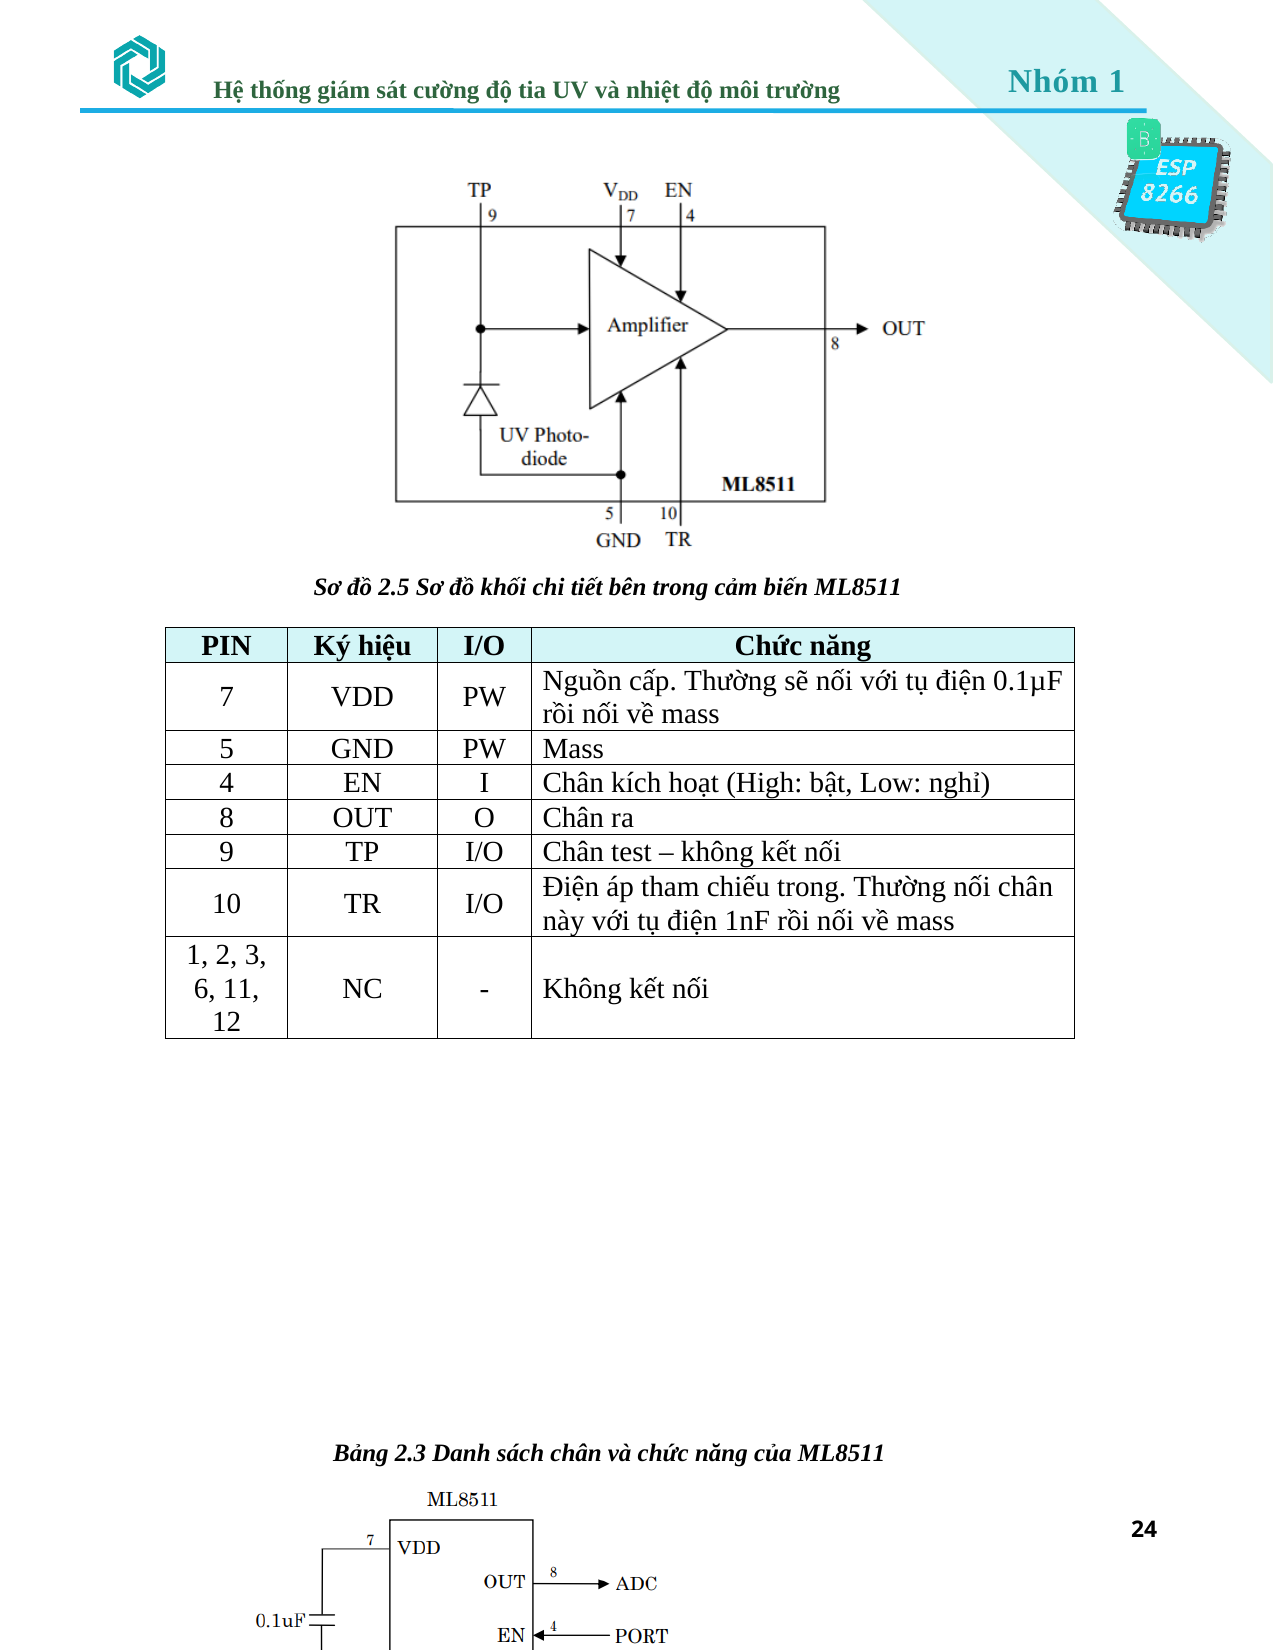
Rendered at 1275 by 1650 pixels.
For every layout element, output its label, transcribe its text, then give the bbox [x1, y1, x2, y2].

picture [339, 1453, 345, 1460]
table_cell Nguồn cấp. Thường sẽ nối với tụ điện 0.1µF rồi nối về mass [532, 663, 1074, 730]
table_header Ký hiệu [288, 628, 437, 662]
table_cell NC [288, 937, 437, 1038]
table_cell PW [438, 663, 531, 730]
table_cell 1, 2, 3, 6, 11, 12 [166, 937, 287, 1038]
table_cell EN [288, 765, 437, 799]
table_cell 10 [166, 869, 287, 936]
table_header Chức năng [532, 628, 1074, 662]
table_cell GND [288, 731, 437, 764]
table_cell Điện áp tham chiếu trong. Thường nối chân này với tụ điện 1nF rồi nối về mass [532, 869, 1074, 936]
table_cell VDD [288, 663, 437, 730]
table_cell PW [438, 731, 531, 764]
table_cell Chân ra [532, 800, 1074, 833]
table_cell O [438, 800, 531, 833]
table_cell 4 [166, 765, 287, 799]
table_cell - [438, 937, 531, 1038]
picture [233, 1452, 680, 1650]
table_cell OUT [288, 800, 437, 833]
table_cell Mass [532, 731, 1074, 764]
picture [374, 163, 934, 559]
table_cell 9 [166, 835, 287, 868]
table_cell 7 [166, 663, 287, 730]
table_cell Chân test – không kết nối [532, 835, 1074, 868]
table_header PIN [166, 628, 287, 662]
picture [438, 1452, 446, 1460]
table_header I/O [438, 628, 531, 662]
table_cell TR [288, 869, 437, 936]
table_cell 8 [166, 800, 287, 833]
table_cell Không kết nối [532, 937, 1074, 1038]
table_cell 5 [166, 731, 287, 764]
table_cell I [438, 765, 531, 799]
table_cell I/O [438, 869, 531, 936]
table_cell I/O [438, 835, 531, 868]
table_cell TP [288, 835, 437, 868]
table_cell Chân kích hoạt (High: bật, Low: nghỉ) [532, 765, 1074, 799]
picture [1099, 108, 1248, 251]
